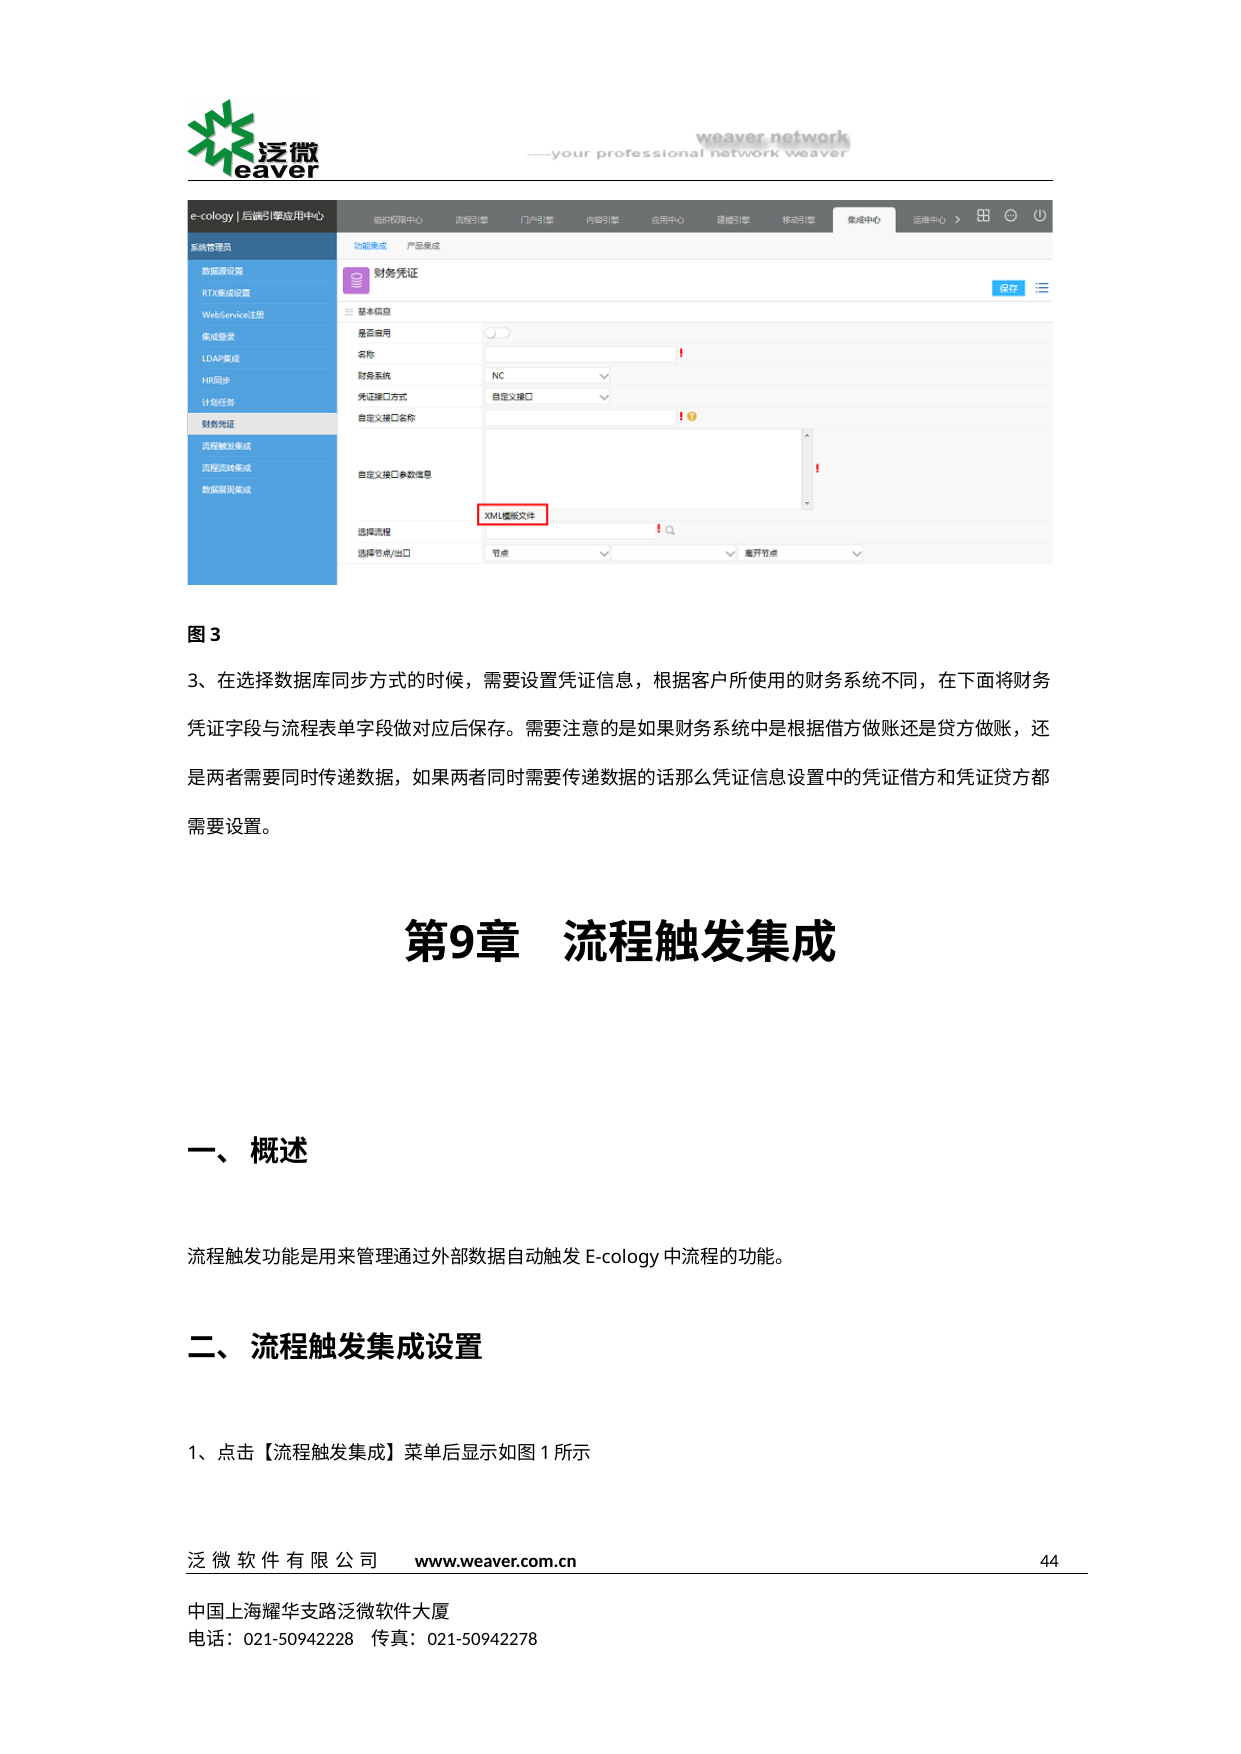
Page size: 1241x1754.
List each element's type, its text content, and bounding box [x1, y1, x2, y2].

text 图3 [187, 802, 1053, 834]
picture [475, 88, 851, 178]
text 3、在选择数据库同步方式的时候，需要设置凭证信息，根据客户所使用的财务系统不同，在下面将财务凭证字段与流程表单字段做对应后保存。需要注意的是如果财务系统中是根据借方做账还是贷方做账，还是两者需要同时传递数据，如果两者同时需要传递数据的话那么凭证信息设置中的凭证借方和凭证贷方都需要设置。 [187, 848, 1053, 1026]
picture [187, 99, 319, 178]
list 如果是自定义接口方式的话，可以直接在流程中调用这个接口。 [247, 321, 1053, 353]
picture [187, 385, 1053, 770]
list 选择流程：选择哪个流程的数据需要和财务数据进行交互； [247, 197, 1053, 230]
subtitle 概述 [187, 1301, 1053, 1366]
text 流程触发集成 [187, 1075, 1053, 1173]
list 选择节点/出口：选择是在哪个节点前后或出口执行这个数据交互的动作； [247, 259, 1053, 292]
text 流程触发功能是用来管理通过外部数据自动触发E-cology中流程的功能。 [187, 1424, 1053, 1456]
